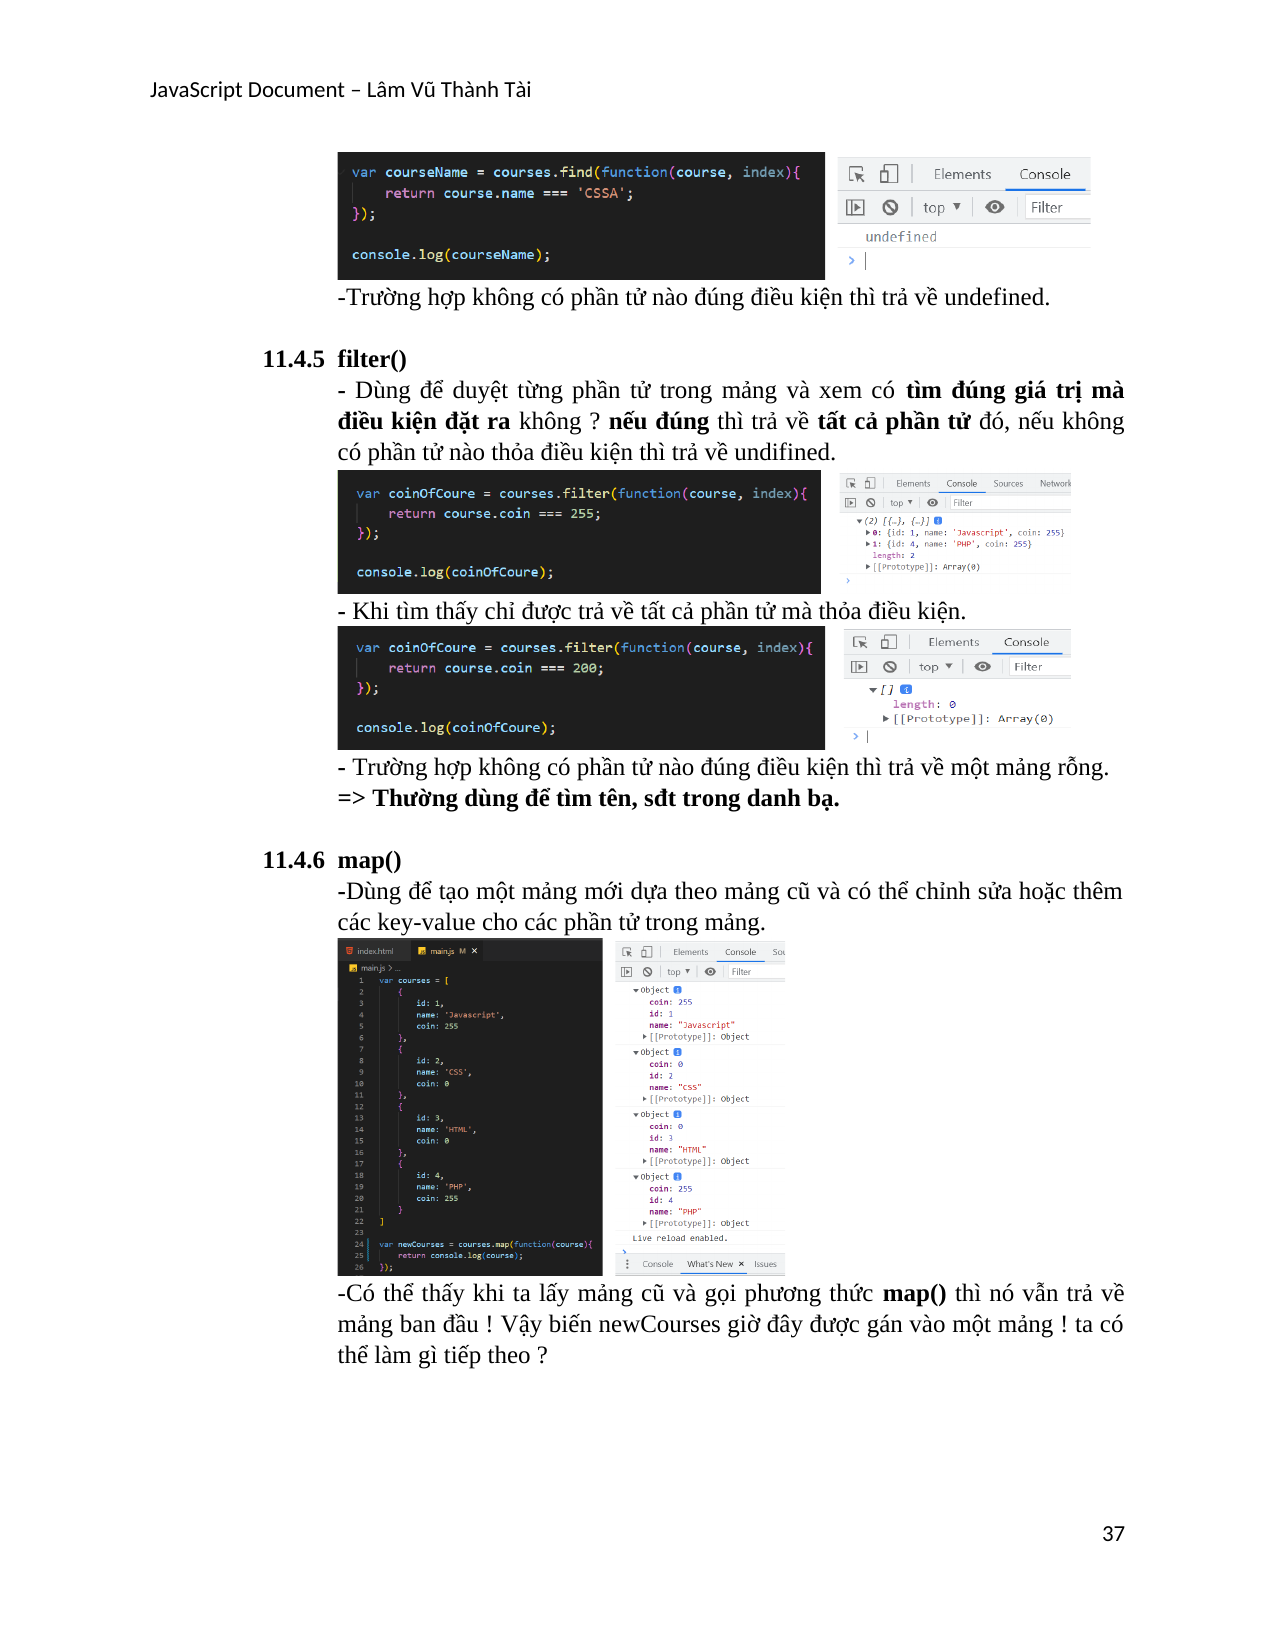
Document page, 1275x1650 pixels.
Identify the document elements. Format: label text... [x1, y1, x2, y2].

picture [837, 150, 1091, 280]
list => Thường dùng để tìm tên, sđt trong danh bạ. [337, 783, 1125, 811]
list map() [262, 845, 1125, 873]
list -Trường hợp không có phần tử nào đúng điều kiện thì trả về undefined. [337, 282, 1125, 311]
list -Có thể thấy khi ta lấy mảng cũ và gọi phương thức map() thì nó vẫn trả về mảng ban đầu ! Vậy biến newCourses giờ đây được gán vào một mảng ! ta có thể làm gì tiếp theo ? [337, 1278, 1125, 1368]
list - Dùng để duyệt từng phần tử trong mảng và xem có tìm đúng giá trị mà điều kiện đặt ra không ? nếu đúng thì trả về tất cả phần tử đó, nếu không có phần tử nào thỏa điều kiện thì trả về undifined. [337, 375, 1125, 466]
list filter() [262, 344, 1125, 373]
picture [337, 152, 826, 280]
list - Khi tìm thấy chỉ được trả về tất cả phần tử mà thỏa điều kiện. [337, 596, 1125, 624]
picture [337, 470, 821, 594]
list -Dùng để tạo một mảng mới dựa theo mảng cũ và có thể chỉnh sửa hoặc thêm các key-value cho các phần tử trong mảng. [337, 876, 1125, 936]
picture [843, 627, 1071, 750]
picture [337, 626, 826, 750]
picture [839, 468, 1071, 594]
list - Trường hợp không có phần tử nào đúng điều kiện thì trả về một mảng rỗng. [337, 752, 1125, 780]
picture [337, 938, 603, 1276]
picture [615, 937, 786, 1276]
